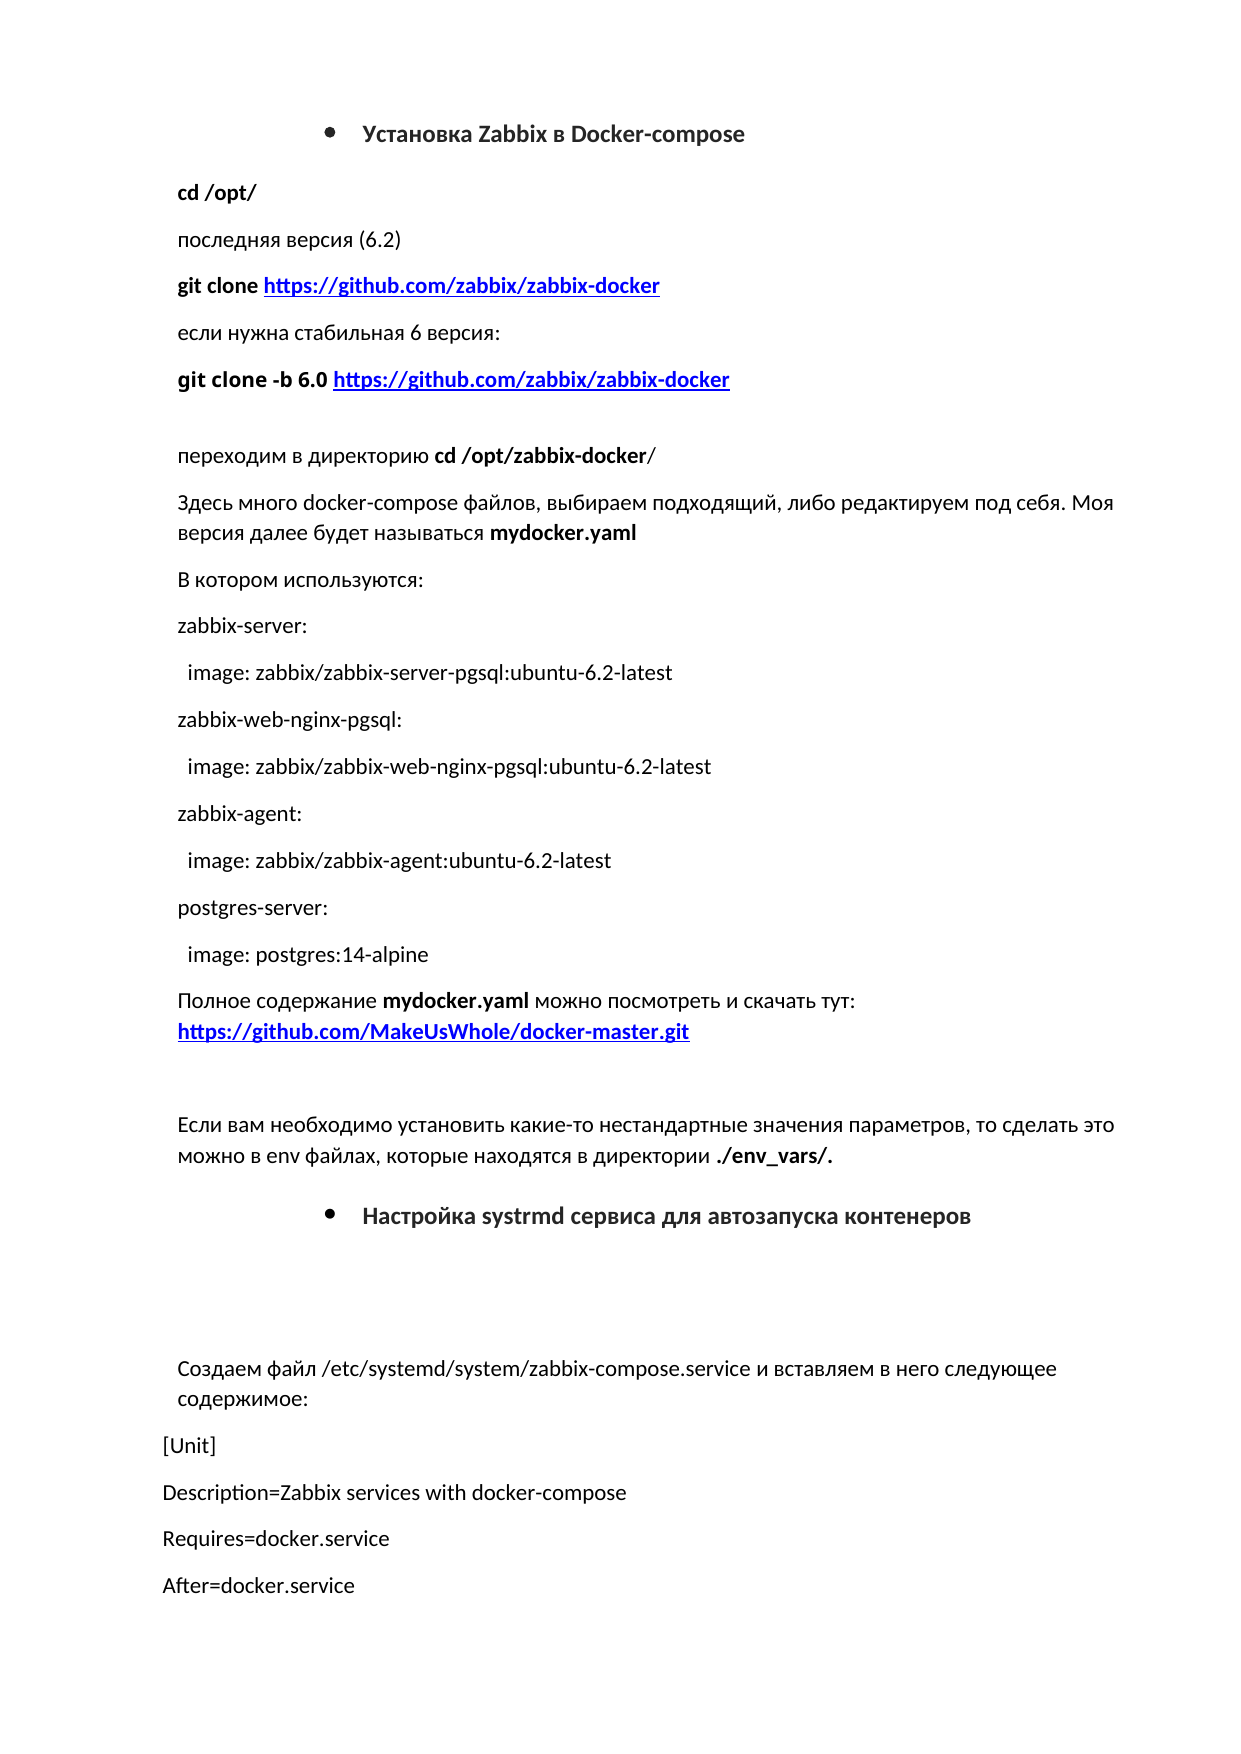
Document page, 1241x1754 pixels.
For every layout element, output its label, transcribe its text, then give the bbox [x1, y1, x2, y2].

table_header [163, 1431, 1240, 1618]
text Здесь много docker-compose файлов, выбираем подходящий, либо редактируем под себя. Моя версия далее будет называться mydocker.yaml [177, 488, 1152, 546]
text Создаем файл /etc/systemd/system/zabbix-compose.service и вставляем в него следующее содержимое: [177, 1354, 1152, 1412]
text если нужна стабильная 6 версия: [177, 318, 1152, 347]
text image: zabbix/zabbix-agent:ubuntu-6.2-latest [177, 846, 1152, 874]
text image: zabbix/zabbix-web-nginx-pgsql:ubuntu-6.2-latest [177, 752, 1152, 780]
text image: zabbix/zabbix-server-pgsql:ubuntu-6.2-latest [177, 658, 1152, 686]
text Если вам необходимо установить какие-то нестандартные значения параметров, то сделать это можно в env файлах, которые находятся в директории ./env_vars/. [177, 1111, 1152, 1169]
text image: postgres:14-alpine [177, 940, 1152, 968]
text В котором используются: [177, 565, 1152, 593]
text последняя версия (6.2) [177, 225, 1152, 253]
text zabbix-agent: [177, 799, 1152, 827]
text git clone -b 6.0 https://github.com/zabbix/zabbix-docker [177, 365, 1152, 394]
list Установка Zabbix в Docker-compose [325, 118, 1152, 149]
text git clone https://github.com/zabbix/zabbix-docker [177, 272, 1152, 300]
text zabbix-server: [177, 612, 1152, 639]
text переходим в директорию cd /opt/zabbix-docker/ [177, 441, 1152, 469]
text postgres-server: [177, 893, 1152, 921]
list Настройка systrmd сервиса для автозапуска контенеров [325, 1200, 1152, 1231]
text cd /opt/ [177, 178, 1152, 206]
text Полное содержание mydocker.yaml можно посмотреть и скачать тут: https://github.com/MakeUsWhole/docker-master.git [177, 987, 1152, 1045]
text zabbix-web-nginx-pgsql: [177, 705, 1152, 733]
